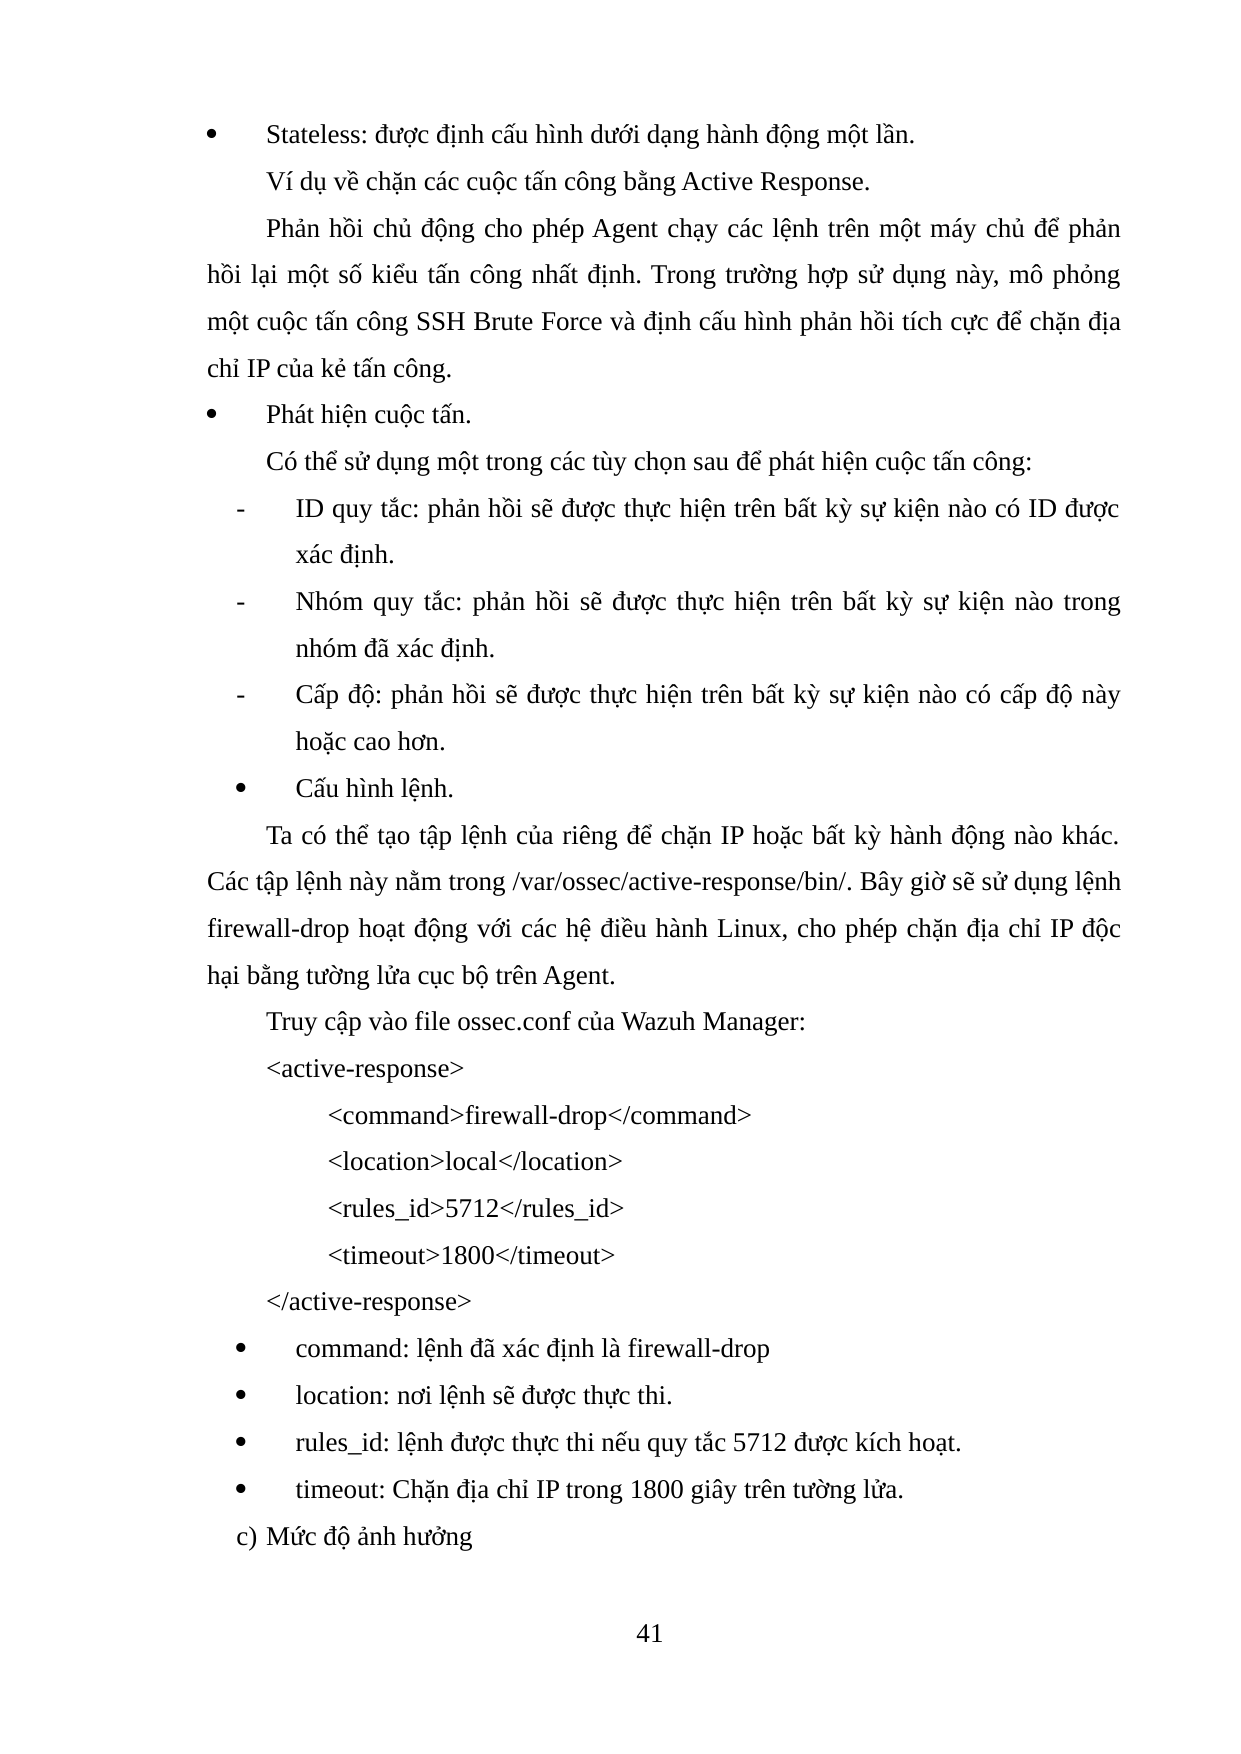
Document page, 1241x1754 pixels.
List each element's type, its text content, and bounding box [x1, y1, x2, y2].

text Phản hồi chủ động cho phép Agent chạy các lệnh trên một máy chủ để phản hồi lại một số kiểu tấn công nhất định. Trong trường hợp sử dụng này, mô phỏng một cuộc tấn công SSH Brute Force và định cấu hình phản hồi tích cực để chặn địa chỉ IP của kẻ tấn công. [207, 212, 1122, 383]
list Cấu hình lệnh. [236, 772, 1122, 803]
list command: lệnh đã xác định là firewall-drop [236, 1332, 1122, 1363]
text Ví dụ về chặn các cuộc tấn công bằng Active Response. [207, 165, 1122, 196]
list <active-response> [207, 1052, 1122, 1083]
list <timeout>1800</timeout> [268, 1239, 1122, 1270]
list Ta có thể tạo tập lệnh của riêng để chặn IP hoặc bất kỳ hành động nào khác. Các tập lệnh này nằm trong /var/ossec/active-response/bin/. Bây giờ sẽ sử dụng lệnh firewall-drop hoạt động với các hệ điều hành Linux, cho phép chặn địa chỉ IP độc hại bằng tường lửa cục bộ trên Agent. [207, 819, 1122, 990]
list Cấp độ: phản hồi sẽ được thực hiện trên bất kỳ sự kiện nào có cấp độ này hoặc cao hơn. [236, 678, 1122, 756]
list Nhóm quy tắc: phản hồi sẽ được thực hiện trên bất kỳ sự kiện nào trong nhóm đã xác định. [236, 585, 1122, 663]
list <command>firewall-drop</command> [268, 1099, 1122, 1130]
list <location>local</location> [268, 1145, 1122, 1177]
list rules_id: lệnh được thực thi nếu quy tắc 5712 được kích hoạt. [236, 1426, 1122, 1457]
list Phát hiện cuộc tấn. [207, 398, 1122, 429]
list Mức độ ảnh hưởng [236, 1519, 1122, 1551]
list </active-response> [207, 1285, 1122, 1317]
list location: nơi lệnh sẽ được thực thi. [236, 1379, 1122, 1410]
list ID quy tắc: phản hồi sẽ được thực hiện trên bất kỳ sự kiện nào có ID được xác định. [236, 492, 1122, 570]
text Có thể sử dụng một trong các tùy chọn sau để phát hiện cuộc tấn công: [207, 445, 1122, 476]
list timeout: Chặn địa chỉ IP trong 1800 giây trên tường lửa. [236, 1473, 1122, 1504]
list <rules_id>5712</rules_id> [268, 1192, 1122, 1223]
list Stateless: được định cấu hình dưới dạng hành động một lần. [207, 118, 1122, 149]
list Truy cập vào file ossec.conf của Wazuh Manager: [207, 1005, 1122, 1037]
